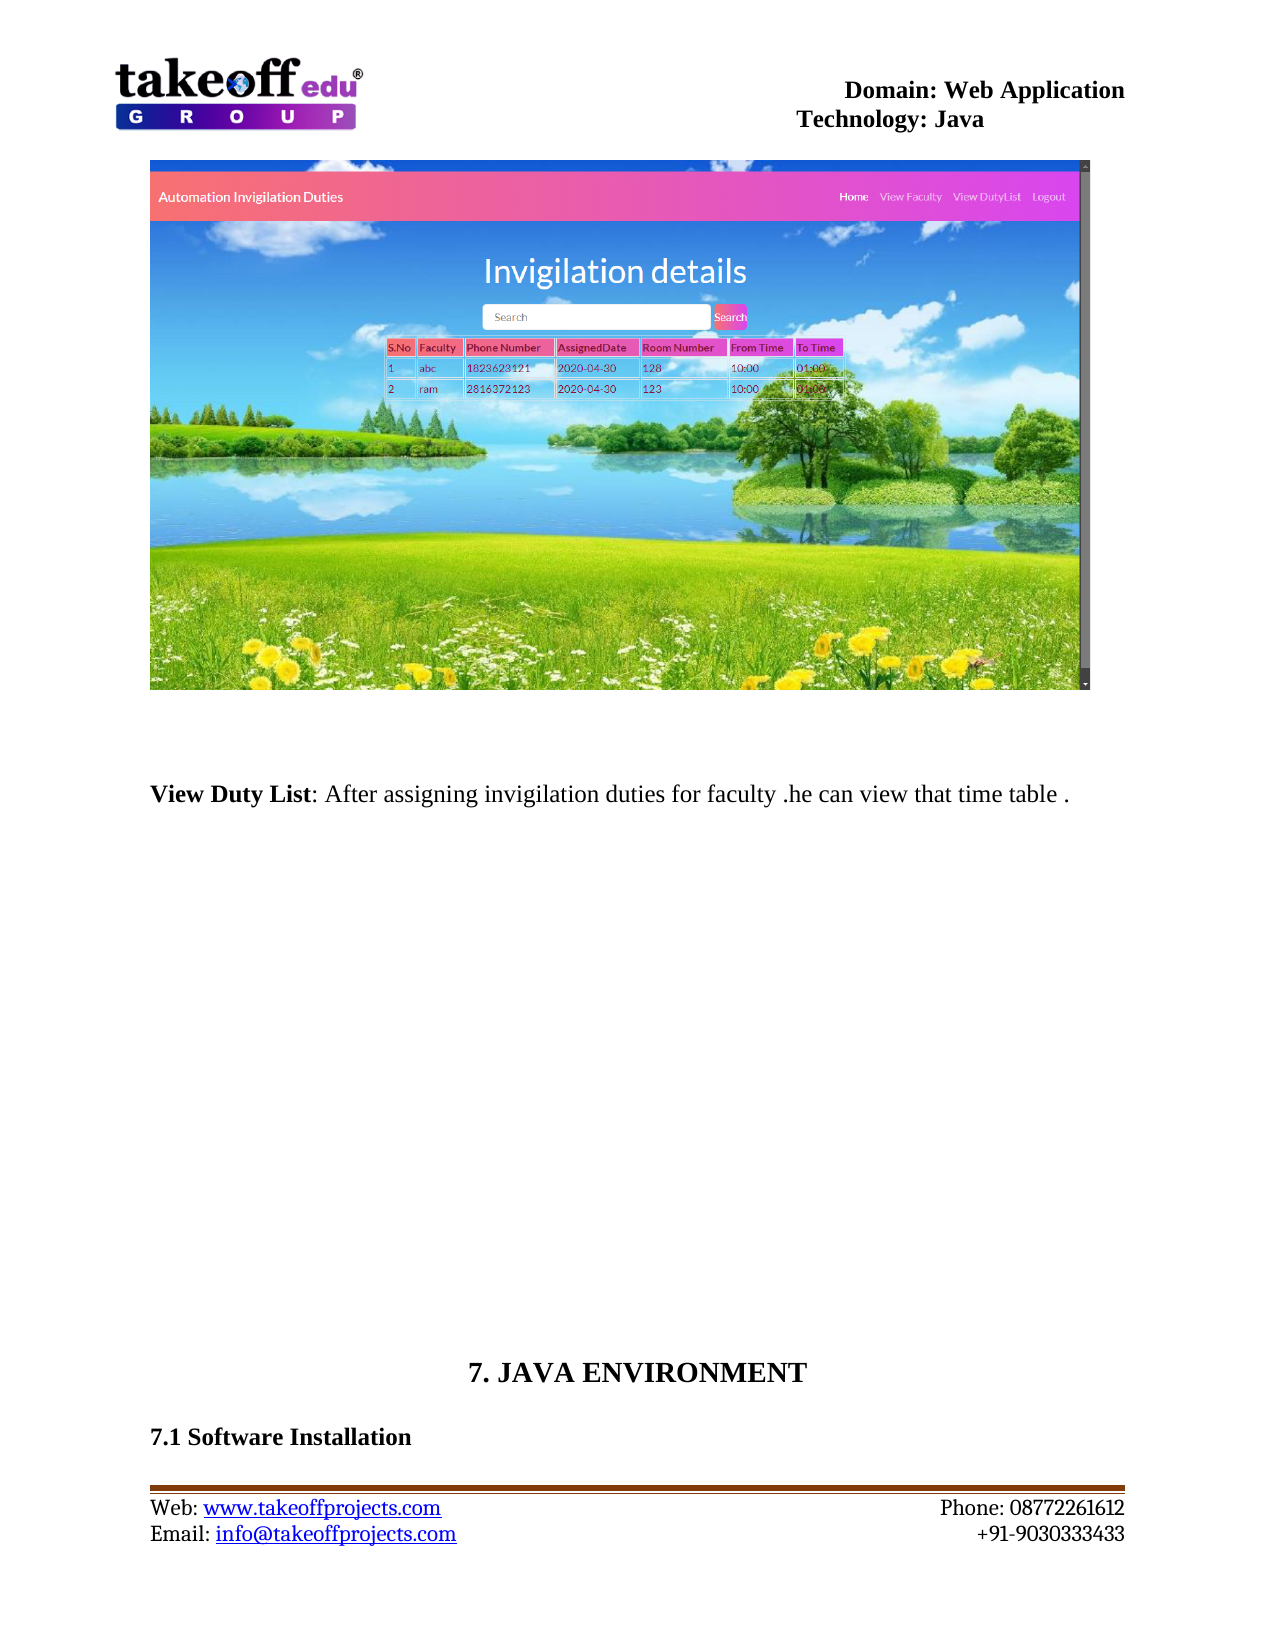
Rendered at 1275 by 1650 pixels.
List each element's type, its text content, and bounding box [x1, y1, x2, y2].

text View Duty List: After assigning invigilation duties for faculty .he can view that time table . [150, 779, 1125, 808]
text 7.1 Software Installation [150, 1422, 1125, 1451]
text 7. JAVA ENVIRONMENT [150, 1355, 1125, 1389]
picture [112, 53, 366, 140]
picture [150, 160, 1091, 690]
